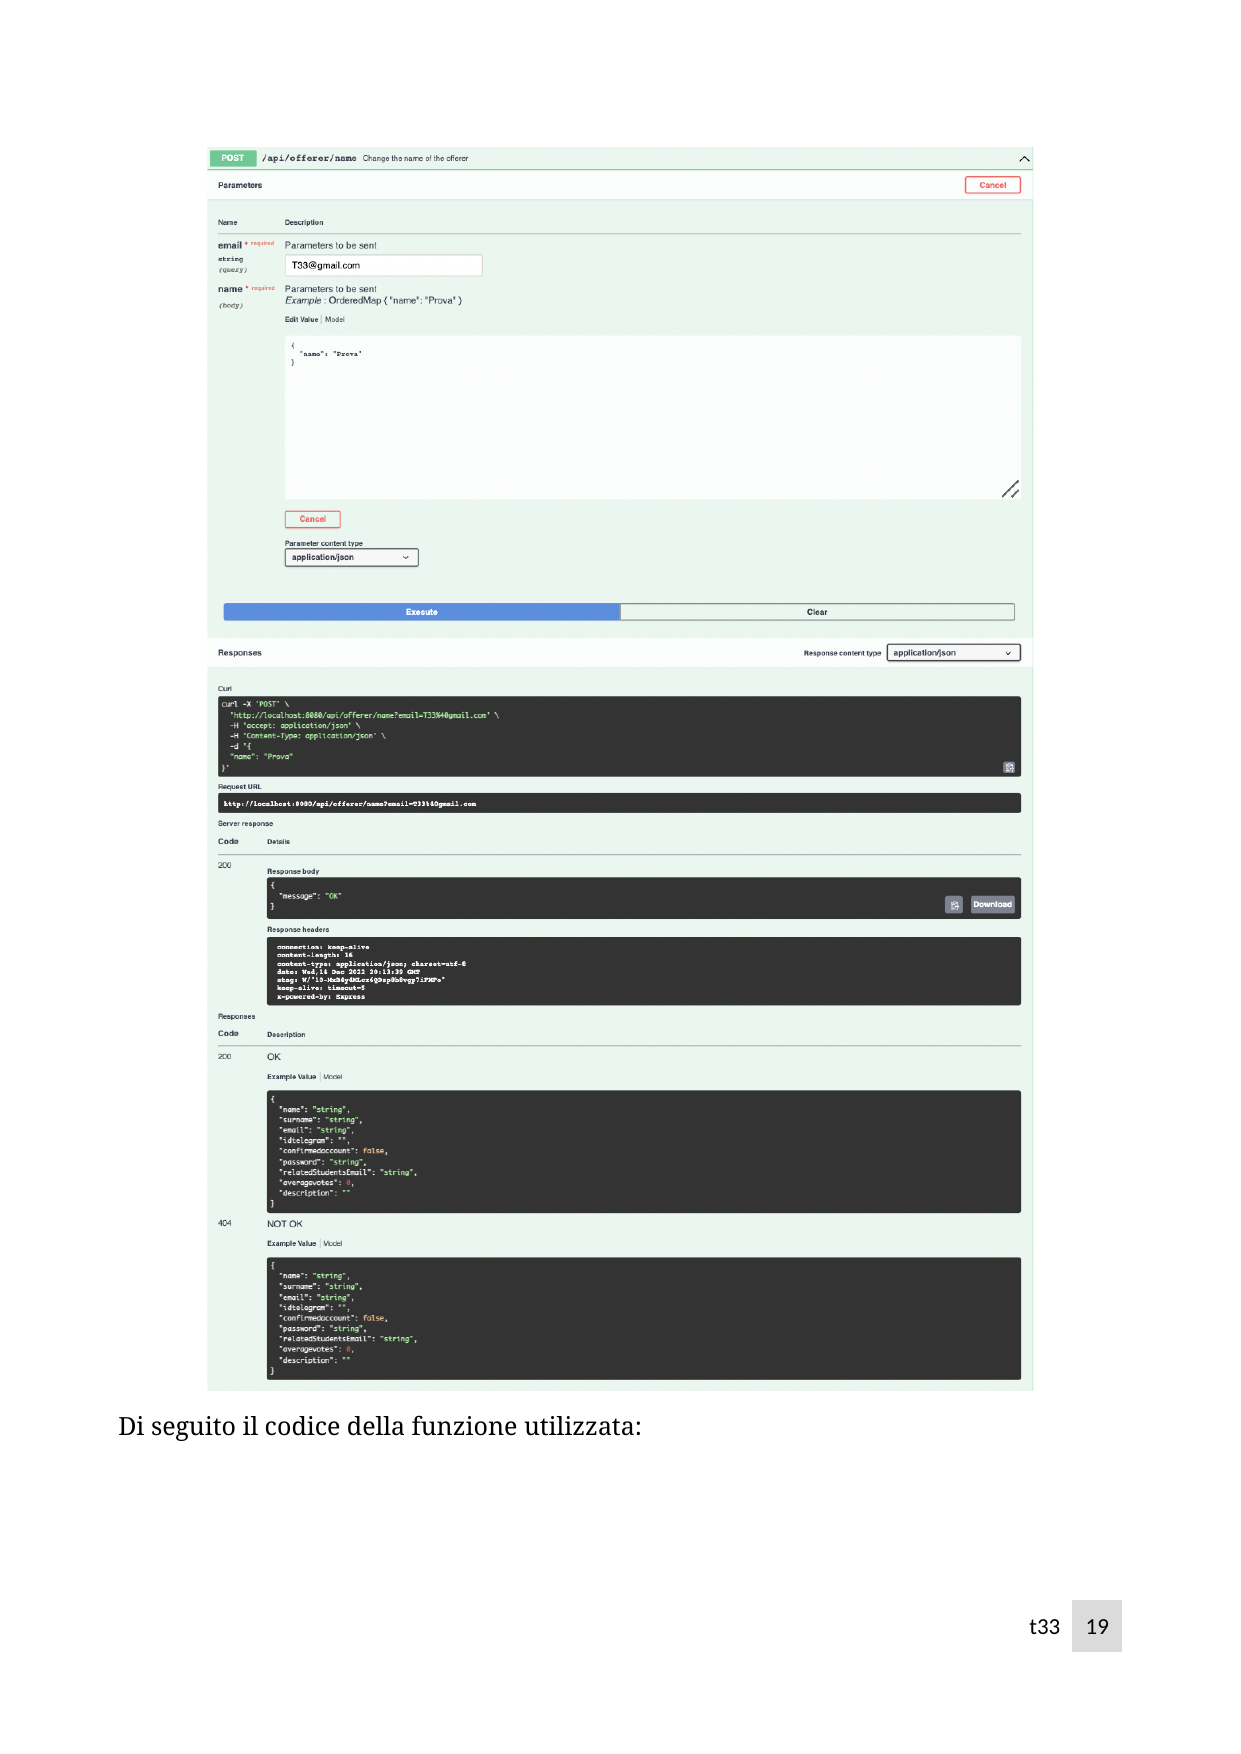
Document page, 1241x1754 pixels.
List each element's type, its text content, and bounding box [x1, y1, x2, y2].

text Di seguito il codice della funzione utilizzata: [118, 1409, 1122, 1443]
picture [207, 147, 1034, 1391]
